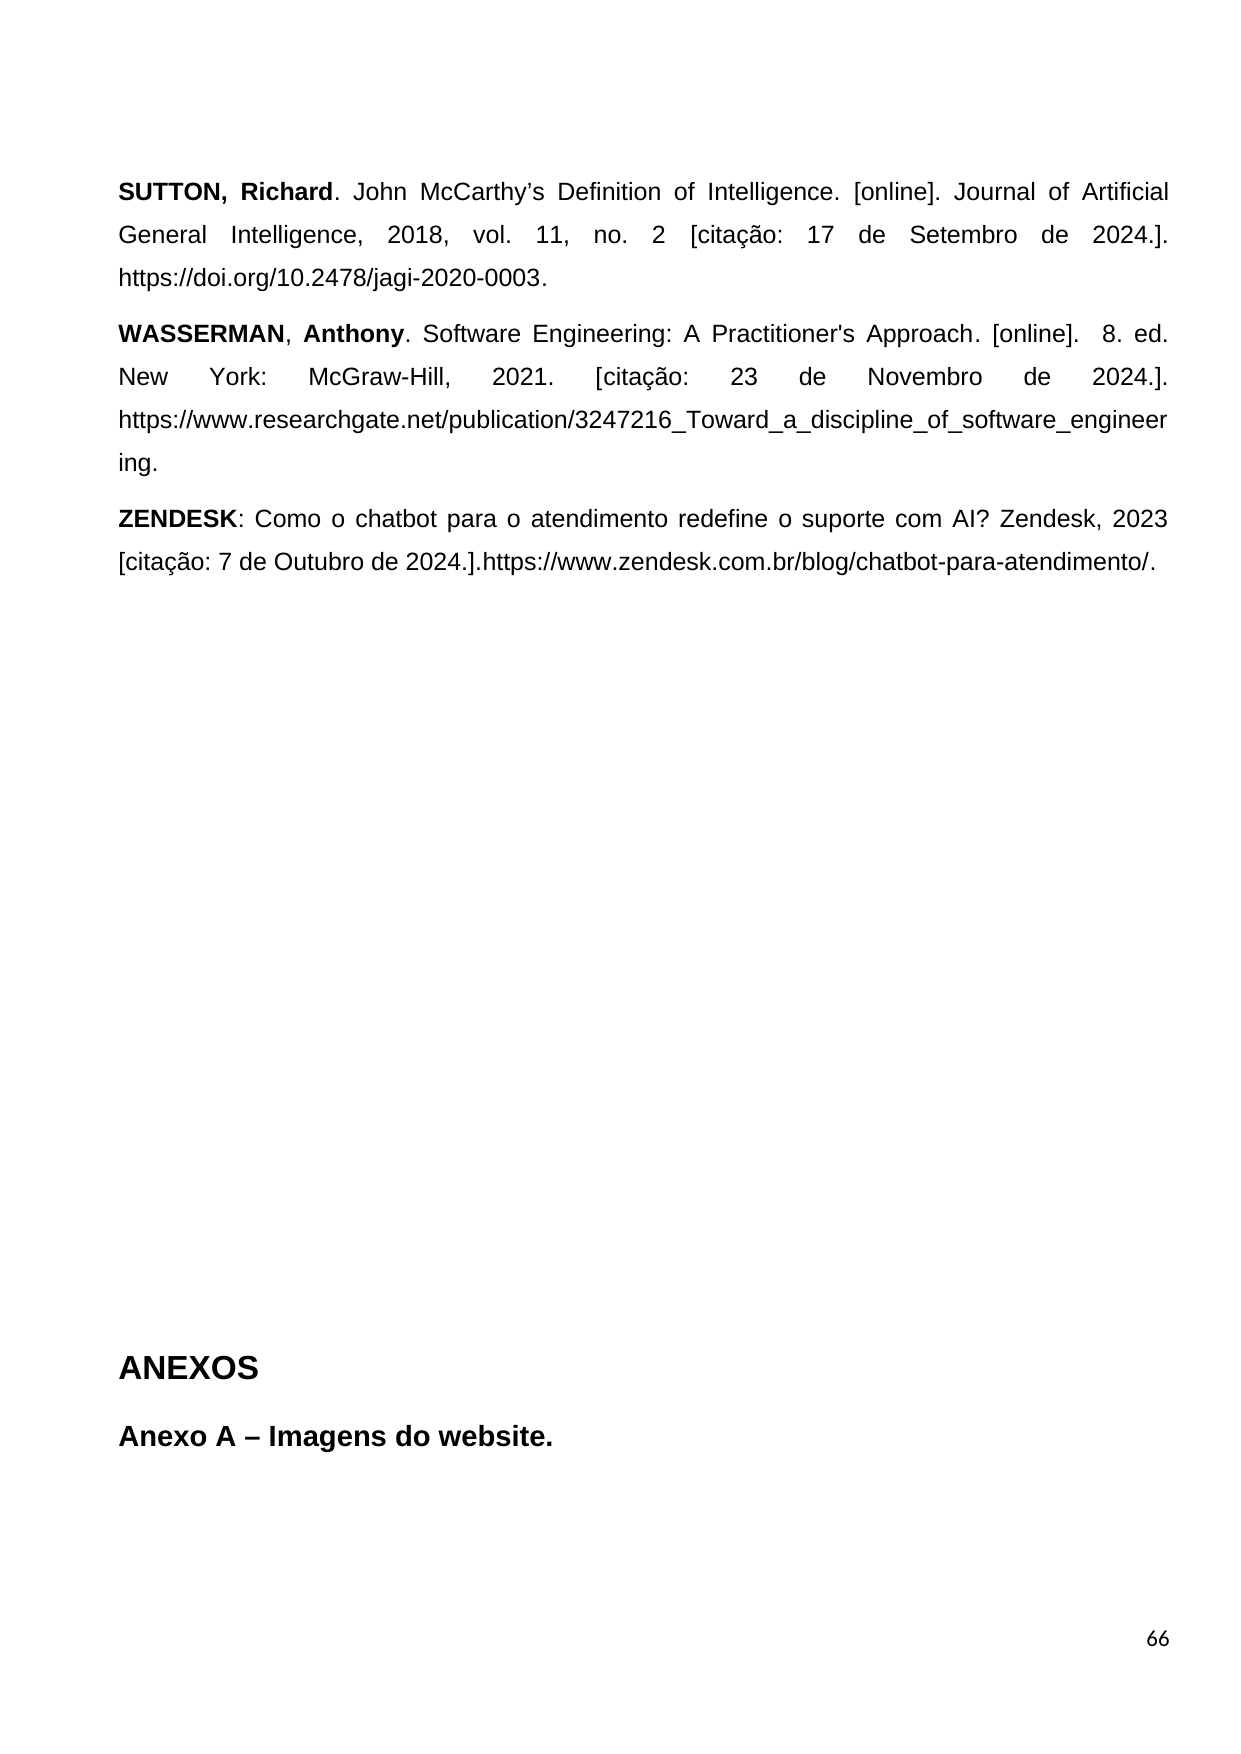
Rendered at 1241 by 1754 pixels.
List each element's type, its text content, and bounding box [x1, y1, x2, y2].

text ZENDESK: Como o chatbot para o atendimento redefine o suporte com AI? Zendesk, 2023 [citação: 7 de Outubro de 2024.].https://www.zendesk.com.br/blog/chatbot-para-atendimento/. [118, 504, 1169, 576]
subtitle ANEXOS [118, 1348, 1169, 1387]
text Anexo A – Imagens do website. [118, 1418, 1169, 1452]
text WASSERMAN, Anthony. Software Engineering: A Practitioner's Approach. [online]. 8. ed. New York: McGraw-Hill, 2021. [citação: 23 de Novembro de 2024.]. https://www.researchgate.net/publication/3247216_Toward_a_discipline_of_software_engineering. [118, 319, 1169, 477]
text SUTTON, Richard. John McCarthy’s Definition of Intelligence. [online]. Journal of Artificial General Intelligence, 2018, vol. 11, no. 2 [citação: 17 de Setembro de 2024.]. https://doi.org/10.2478/jagi-2020-0003. [118, 177, 1169, 292]
